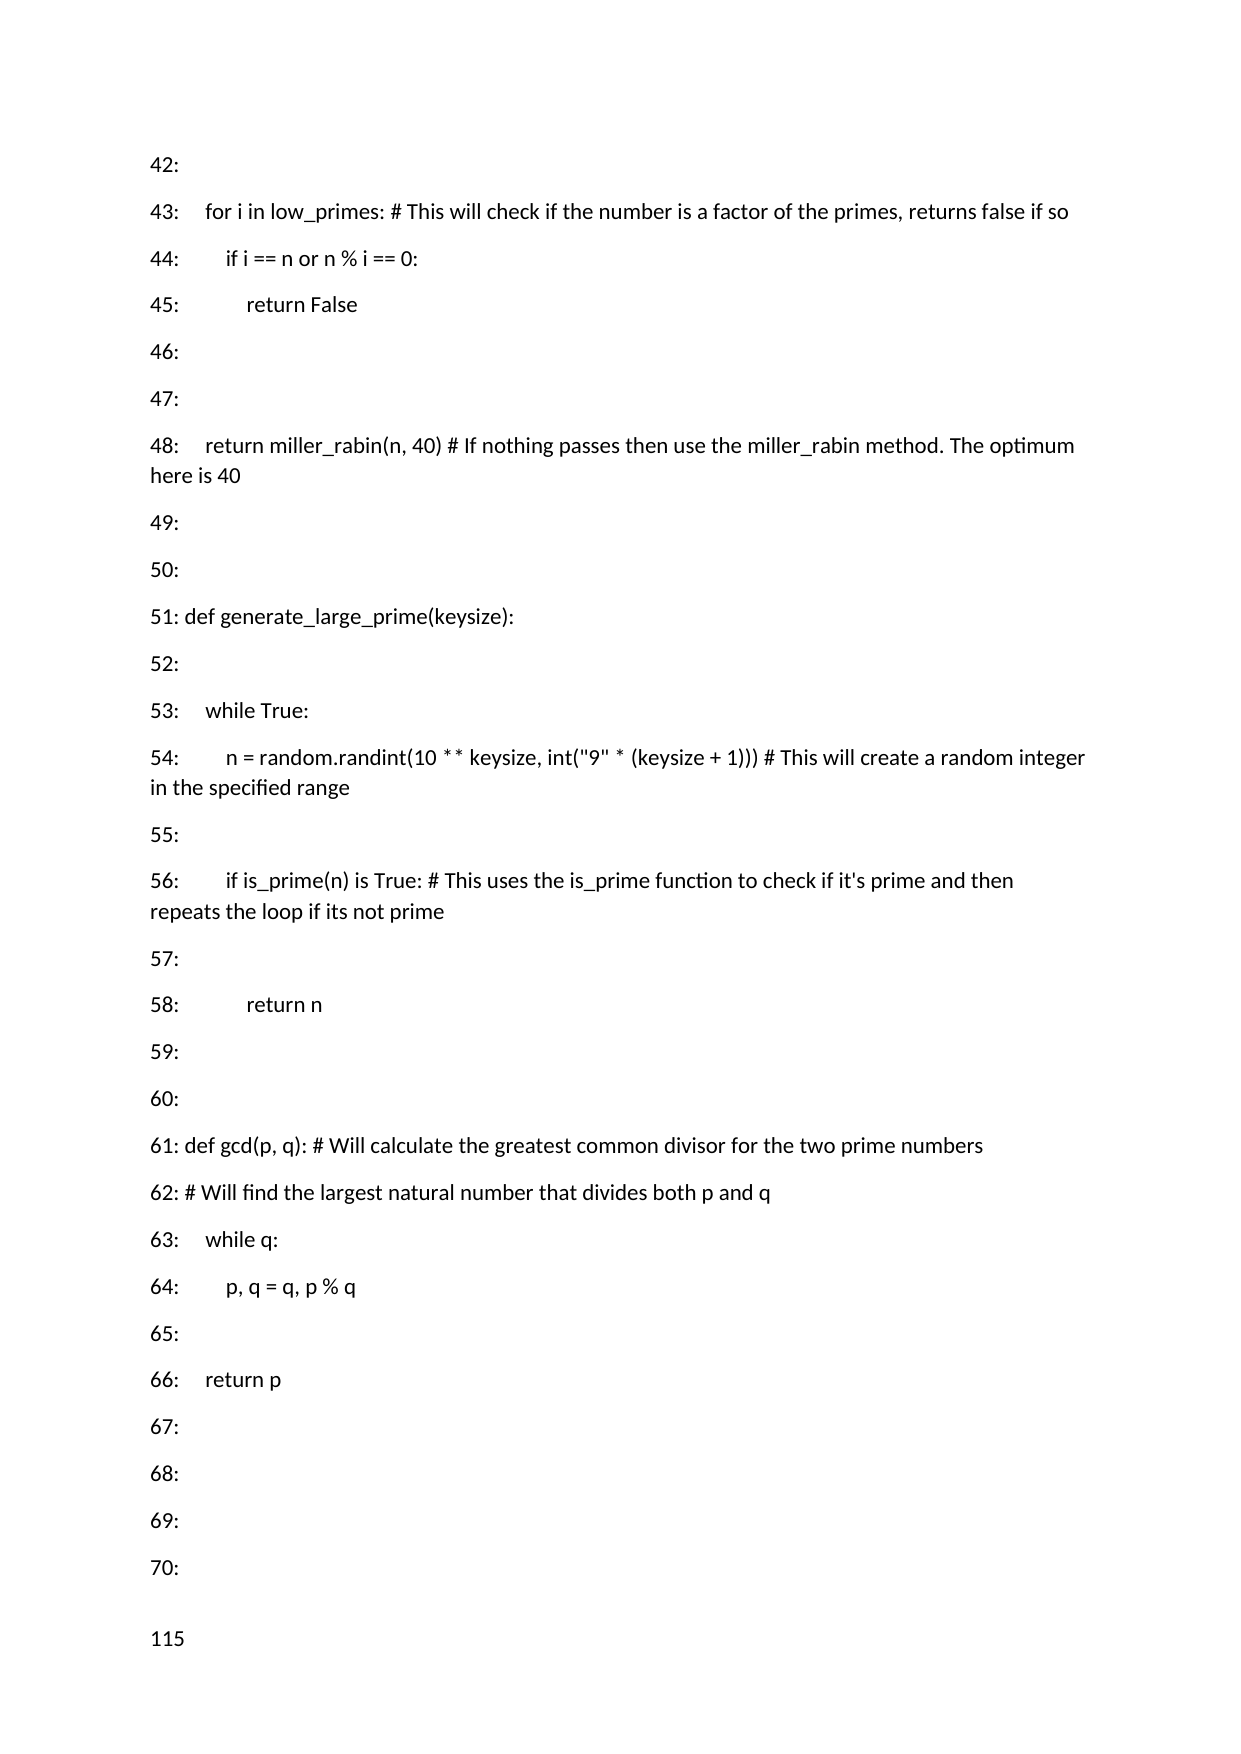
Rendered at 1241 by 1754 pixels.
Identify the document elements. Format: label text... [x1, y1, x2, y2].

text 65: [150, 1319, 1090, 1347]
text 47: [150, 384, 1090, 412]
text 70: [150, 1553, 1090, 1581]
text 56: if is_prime(n) is True: # This uses the is_prime function to check if it's prime and then repeats the loop if its not prime [150, 867, 1090, 925]
text 43: for i in low_primes: # This will check if the number is a factor of the primes, returns false if so [150, 197, 1090, 225]
text 53: while True: [150, 696, 1090, 724]
text 44: if i == n or n % i == 0: [150, 244, 1090, 272]
text 54: n = random.randint(10 ** keysize, int("9" * (keysize + 1))) # This will create a random integer in the specified range [150, 743, 1090, 801]
text 46: [150, 337, 1090, 366]
text 50: [150, 555, 1090, 583]
text 51: def generate_large_prime(keysize): [150, 602, 1090, 630]
text 45: return False [150, 291, 1090, 319]
text 64: p, q = q, p % q [150, 1272, 1090, 1300]
text 55: [150, 820, 1090, 848]
text 57: [150, 944, 1090, 972]
text 68: [150, 1459, 1090, 1487]
text 69: [150, 1506, 1090, 1534]
text 42: [150, 150, 1090, 178]
text 49: [150, 508, 1090, 536]
text 48: return miller_rabin(n, 40) # If nothing passes then use the miller_rabin method. The optimum here is 40 [150, 431, 1090, 489]
text 66: return p [150, 1366, 1090, 1394]
text 61: def gcd(p, q): # Will calculate the greatest common divisor for the two prime numbers [150, 1131, 1090, 1159]
text 58: return n [150, 991, 1090, 1019]
text 62: # Will find the largest natural number that divides both p and q [150, 1178, 1090, 1206]
text 67: [150, 1412, 1090, 1441]
text 52: [150, 649, 1090, 677]
text 59: [150, 1037, 1090, 1066]
text 63: while q: [150, 1225, 1090, 1253]
text 60: [150, 1084, 1090, 1112]
